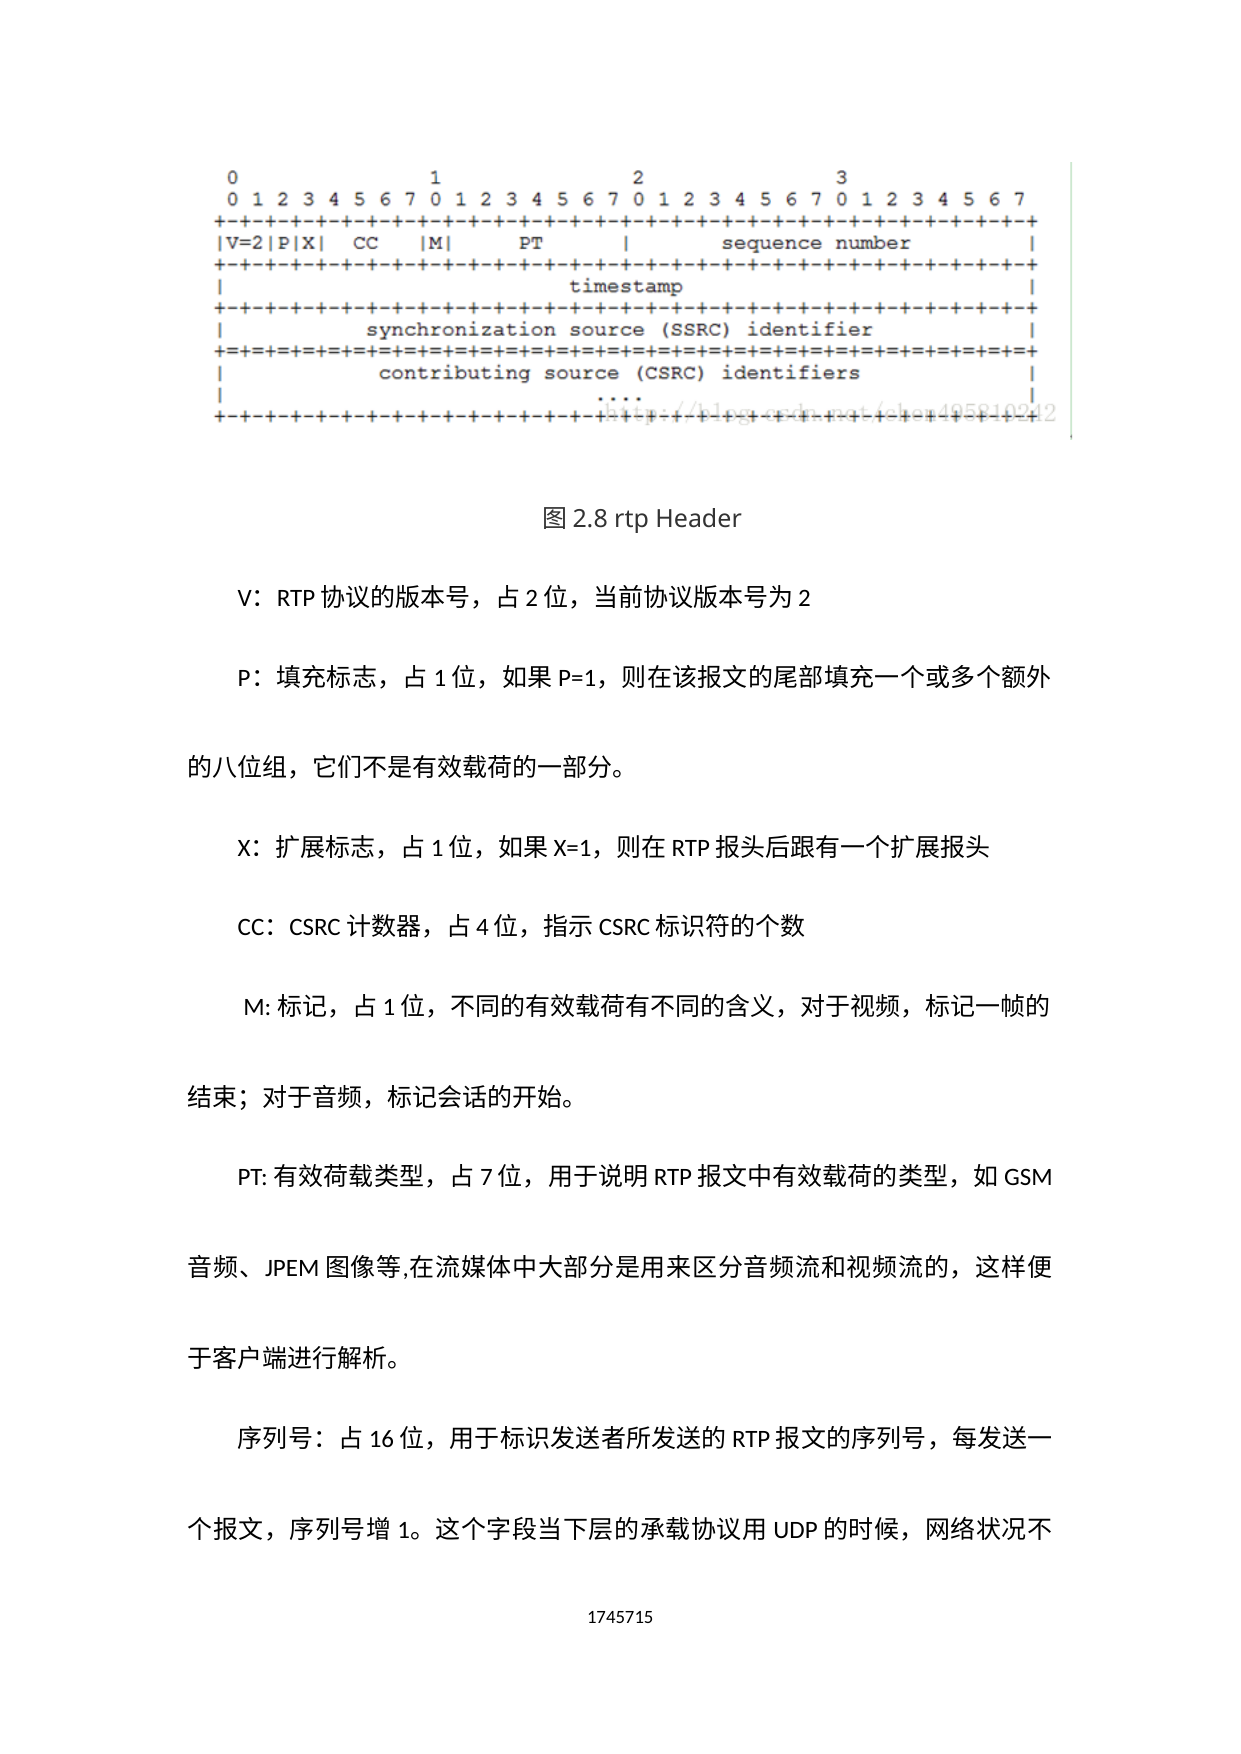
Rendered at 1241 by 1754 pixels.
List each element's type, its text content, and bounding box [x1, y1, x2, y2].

text PT: 有效荷载类型，占7位，用于说明RTP报文中有效载荷的类型，如GSM音频、JPEM图像等,在流媒体中大部分是用来区分音频流和视频流的，这样便于客户端进行解析。 [187, 1142, 1053, 1389]
text X：扩展标志，占1位，如果X=1，则在RTP报头后跟有一个扩展报头 [187, 813, 1053, 878]
text V：RTP协议的版本号，占2位，当前协议版本号为2 [187, 563, 1053, 628]
text 图2.8 rtp Header [231, 484, 1053, 549]
picture [187, 162, 1073, 440]
text CC：CSRC计数器，占4位，指示CSRC 标识符的个数 [187, 892, 1053, 957]
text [187, 1404, 1053, 1560]
text M: 标记，占1位，不同的有效载荷有不同的含义，对于视频，标记一帧的结束；对于音频，标记会话的开始。 [187, 972, 1053, 1128]
text P：填充标志，占1位，如果P=1，则在该报文的尾部填充一个或多个额外的八位组，它们不是有效载荷的一部分。 [187, 643, 1053, 798]
